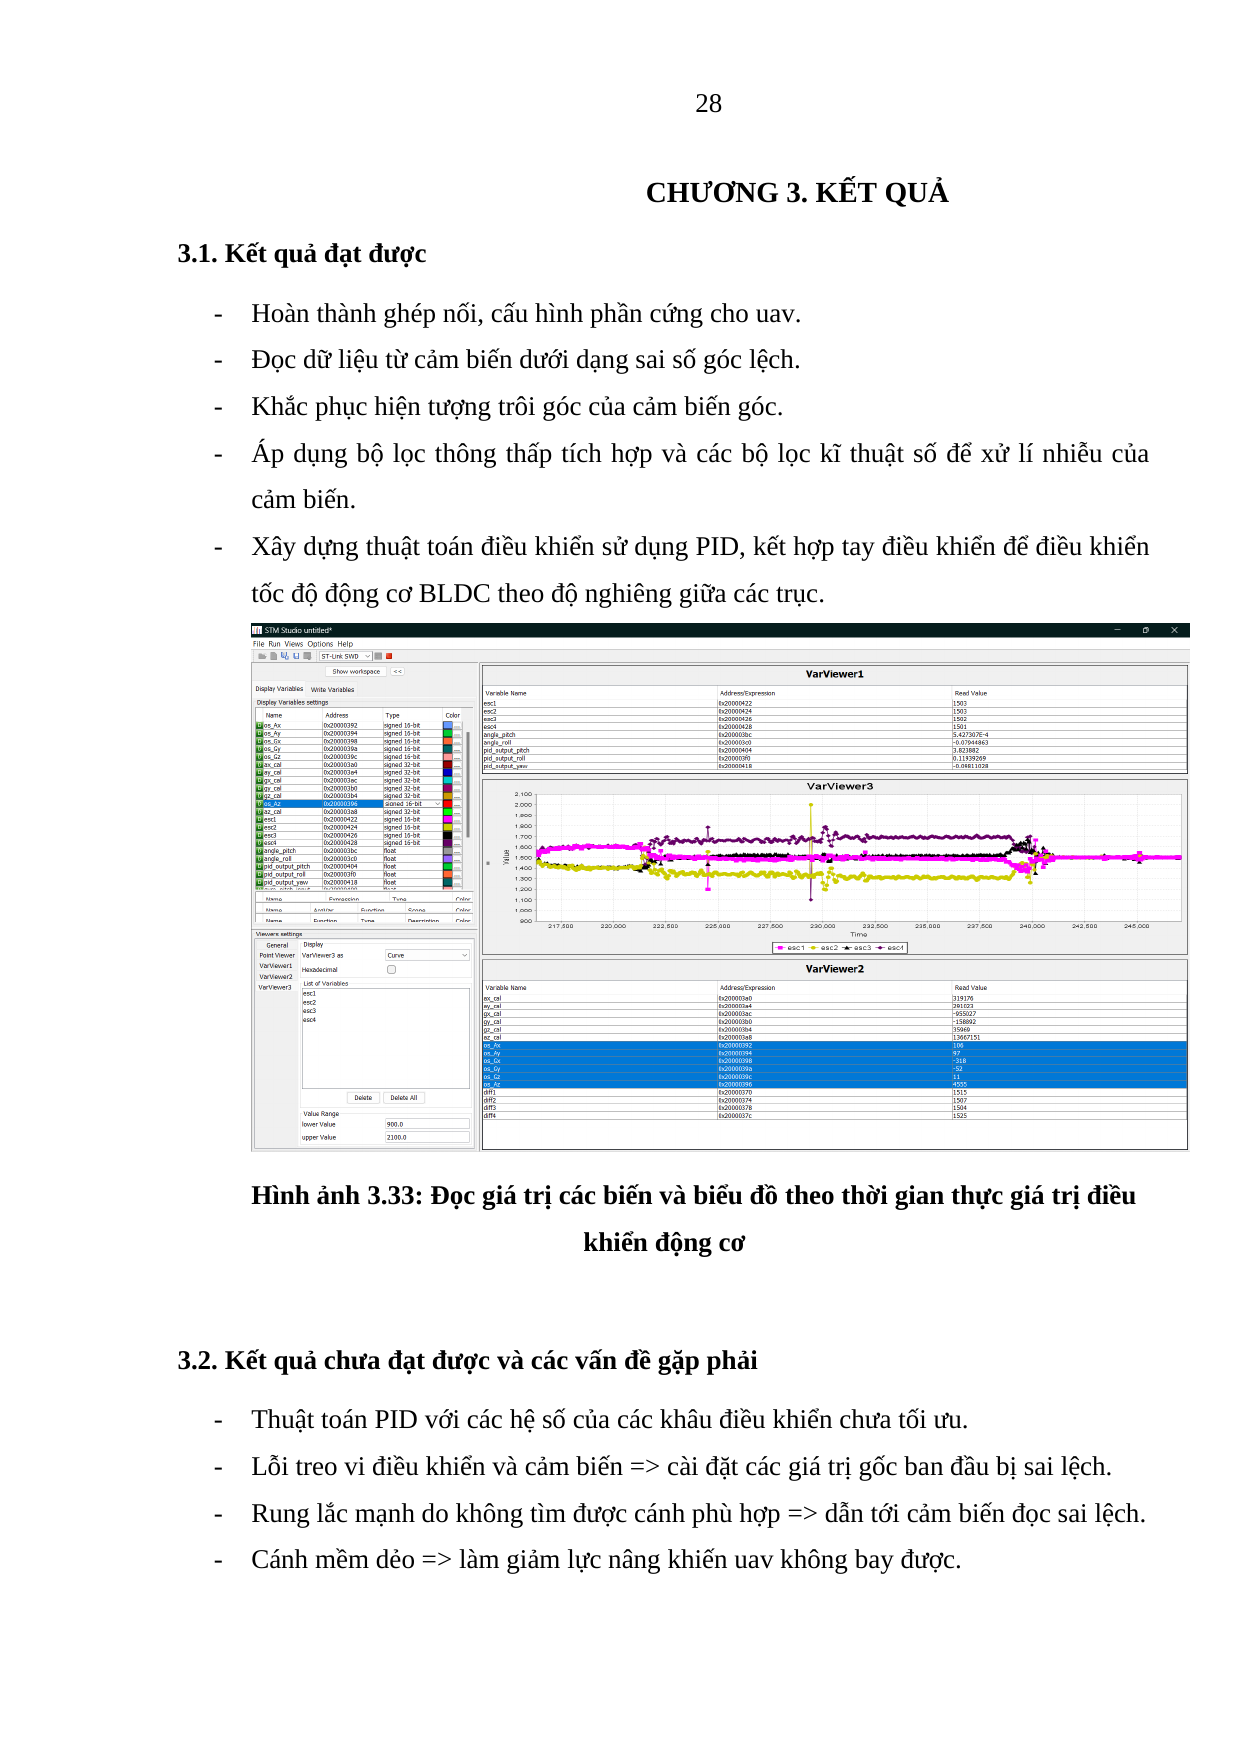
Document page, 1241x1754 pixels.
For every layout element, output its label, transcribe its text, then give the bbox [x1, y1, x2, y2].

list Áp dụng bộ lọc thông thấp tích hợp và các bộ lọc kĩ thuật số để xử lí nhiễu của cảm biến. [213, 437, 1152, 514]
list Hoàn thành ghép nối, cấu hình phần cứng cho uav. [213, 297, 1152, 328]
list Khắc phục hiện tượng trôi góc của cảm biến góc. [213, 390, 1152, 421]
list Đọc dữ liệu từ cảm biến dưới dạng sai số góc lệch. [213, 343, 1152, 374]
list Lỗi treo vi điều khiển và cảm biến => cài đặt các giá trị gốc ban đầu bị sai lệch. [213, 1450, 1152, 1481]
list Rung lắc mạnh do không tìm được cánh phù hợp => dẫn tới cảm biến đọc sai lệch. [213, 1497, 1152, 1528]
picture [251, 623, 1190, 1152]
subtitle Kết quả đạt được [177, 238, 1152, 269]
list Xây dựng thuật toán điều khiển sử dụng PID, kết hợp tay điều khiển để điều khiển tốc độ động cơ BLDC theo độ nghiêng giữa các trục. [213, 530, 1152, 608]
list Cánh mềm dẻo => làm giảm lực nâng khiến uav không bay được. [213, 1544, 1152, 1575]
list Thuật toán PID với các hệ số của các khâu điều khiển chưa tối ưu. [213, 1404, 1152, 1435]
subtitle Kết quả chưa đạt được và các vấn đề gặp phải [177, 1344, 1152, 1376]
subtitle KẾT QUẢ [354, 175, 1152, 208]
